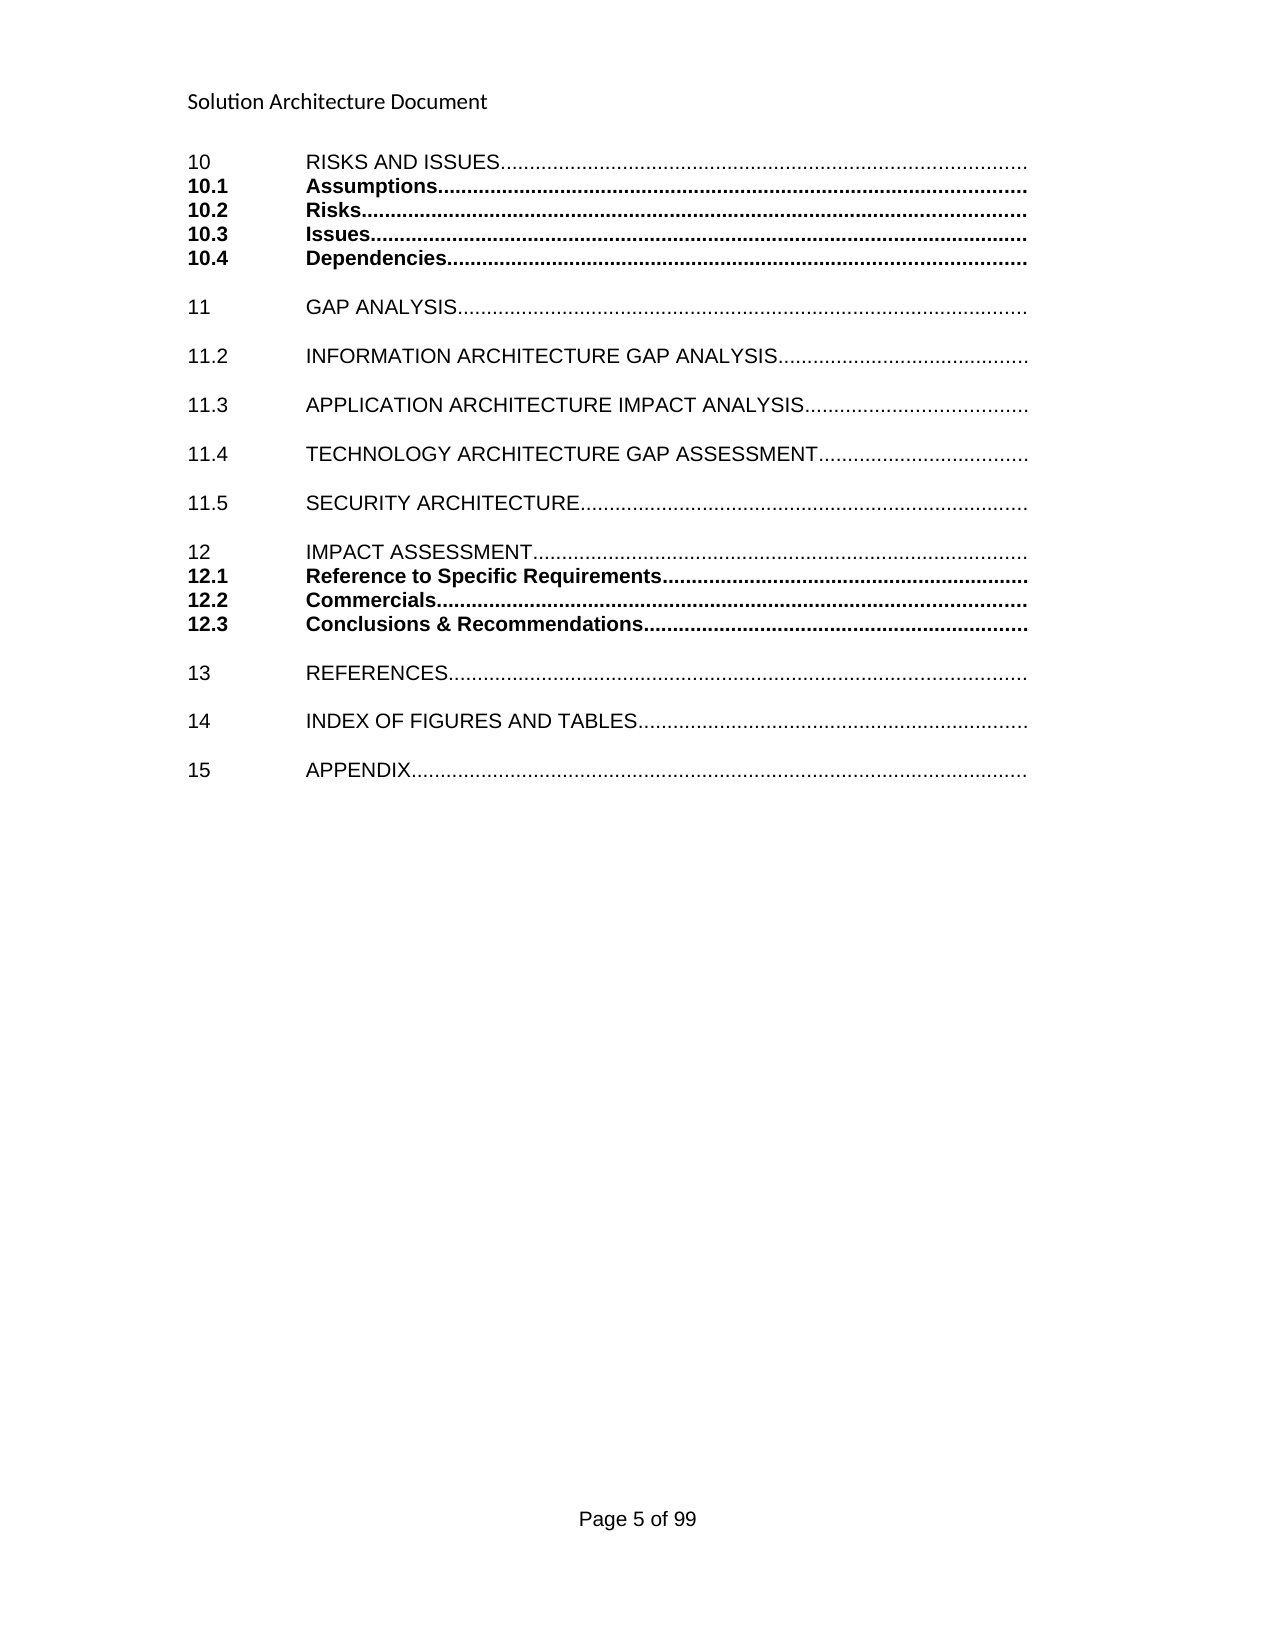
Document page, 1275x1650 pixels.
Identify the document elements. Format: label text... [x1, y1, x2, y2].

text 10.1 Assumptions 74 [187, 174, 972, 198]
text 10.4 Dependencies 79 [187, 246, 972, 270]
text 11.2 Information Architecture Gap Analysis 84 [187, 344, 972, 368]
text 10.3 Issues 78 [187, 222, 972, 246]
text 11.4 Technology Architecture Gap Assessment 86 [187, 442, 972, 466]
text 11.3 Application Architecture Impact analysis 84 [187, 393, 972, 417]
text 10 Risks and issues 74 [187, 150, 972, 174]
text 12.3 Conclusions & Recommendations 90 [187, 611, 972, 635]
text 15 Appendix 97 [187, 758, 972, 782]
text 12.2 Commercials 87 [187, 587, 972, 611]
text 12.1 Reference to Specific Requirements 87 [187, 563, 972, 587]
text 10.2 Risks 76 [187, 198, 972, 222]
text 12 impact assessment 87 [187, 539, 972, 563]
text 11.5 Security Architecture 86 [187, 491, 972, 514]
text 14 Index of Figures and Tables 96 [187, 709, 972, 733]
text 11 Gap analysis 80 [187, 295, 972, 319]
text 13 REFERENCES 93 [187, 660, 972, 684]
